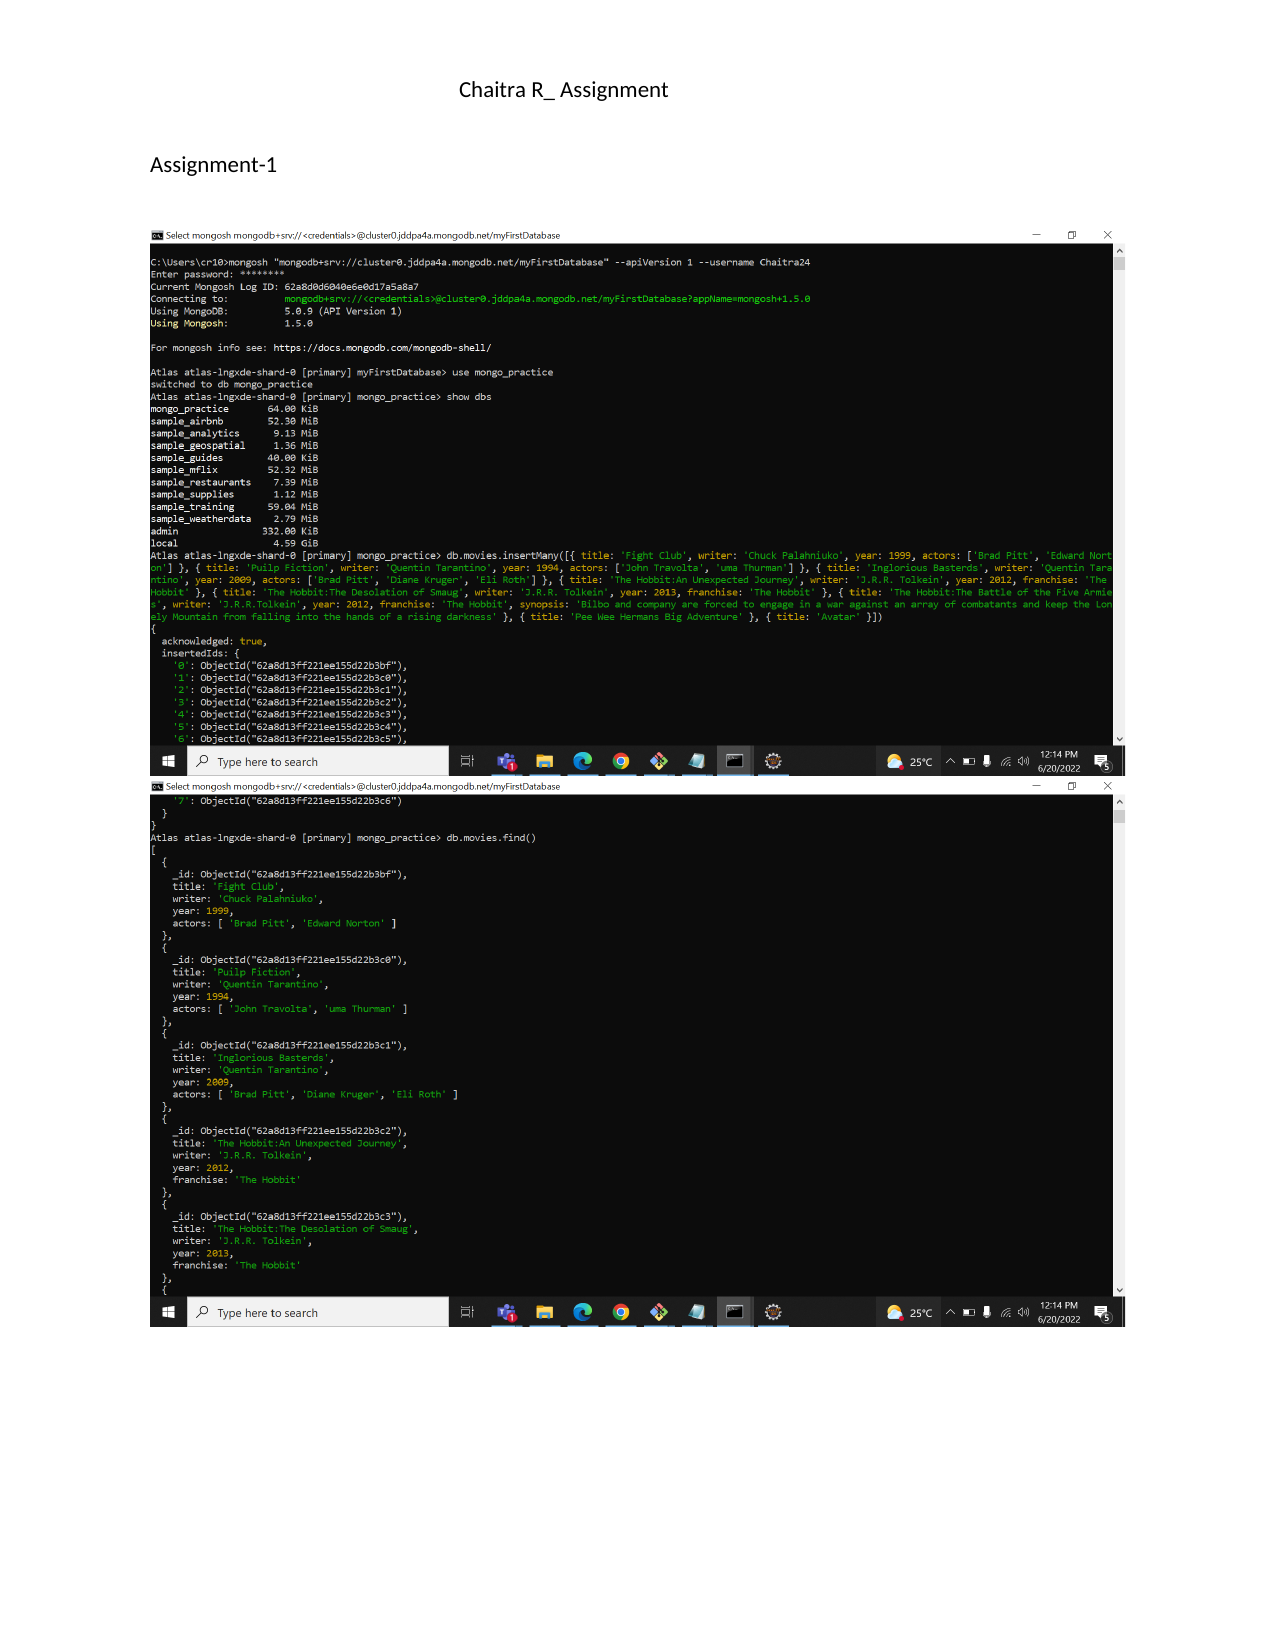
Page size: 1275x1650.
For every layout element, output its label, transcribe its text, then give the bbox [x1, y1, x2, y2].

picture [150, 227, 1125, 776]
picture [150, 777, 1125, 1327]
text Assignment-1 [150, 150, 1125, 178]
